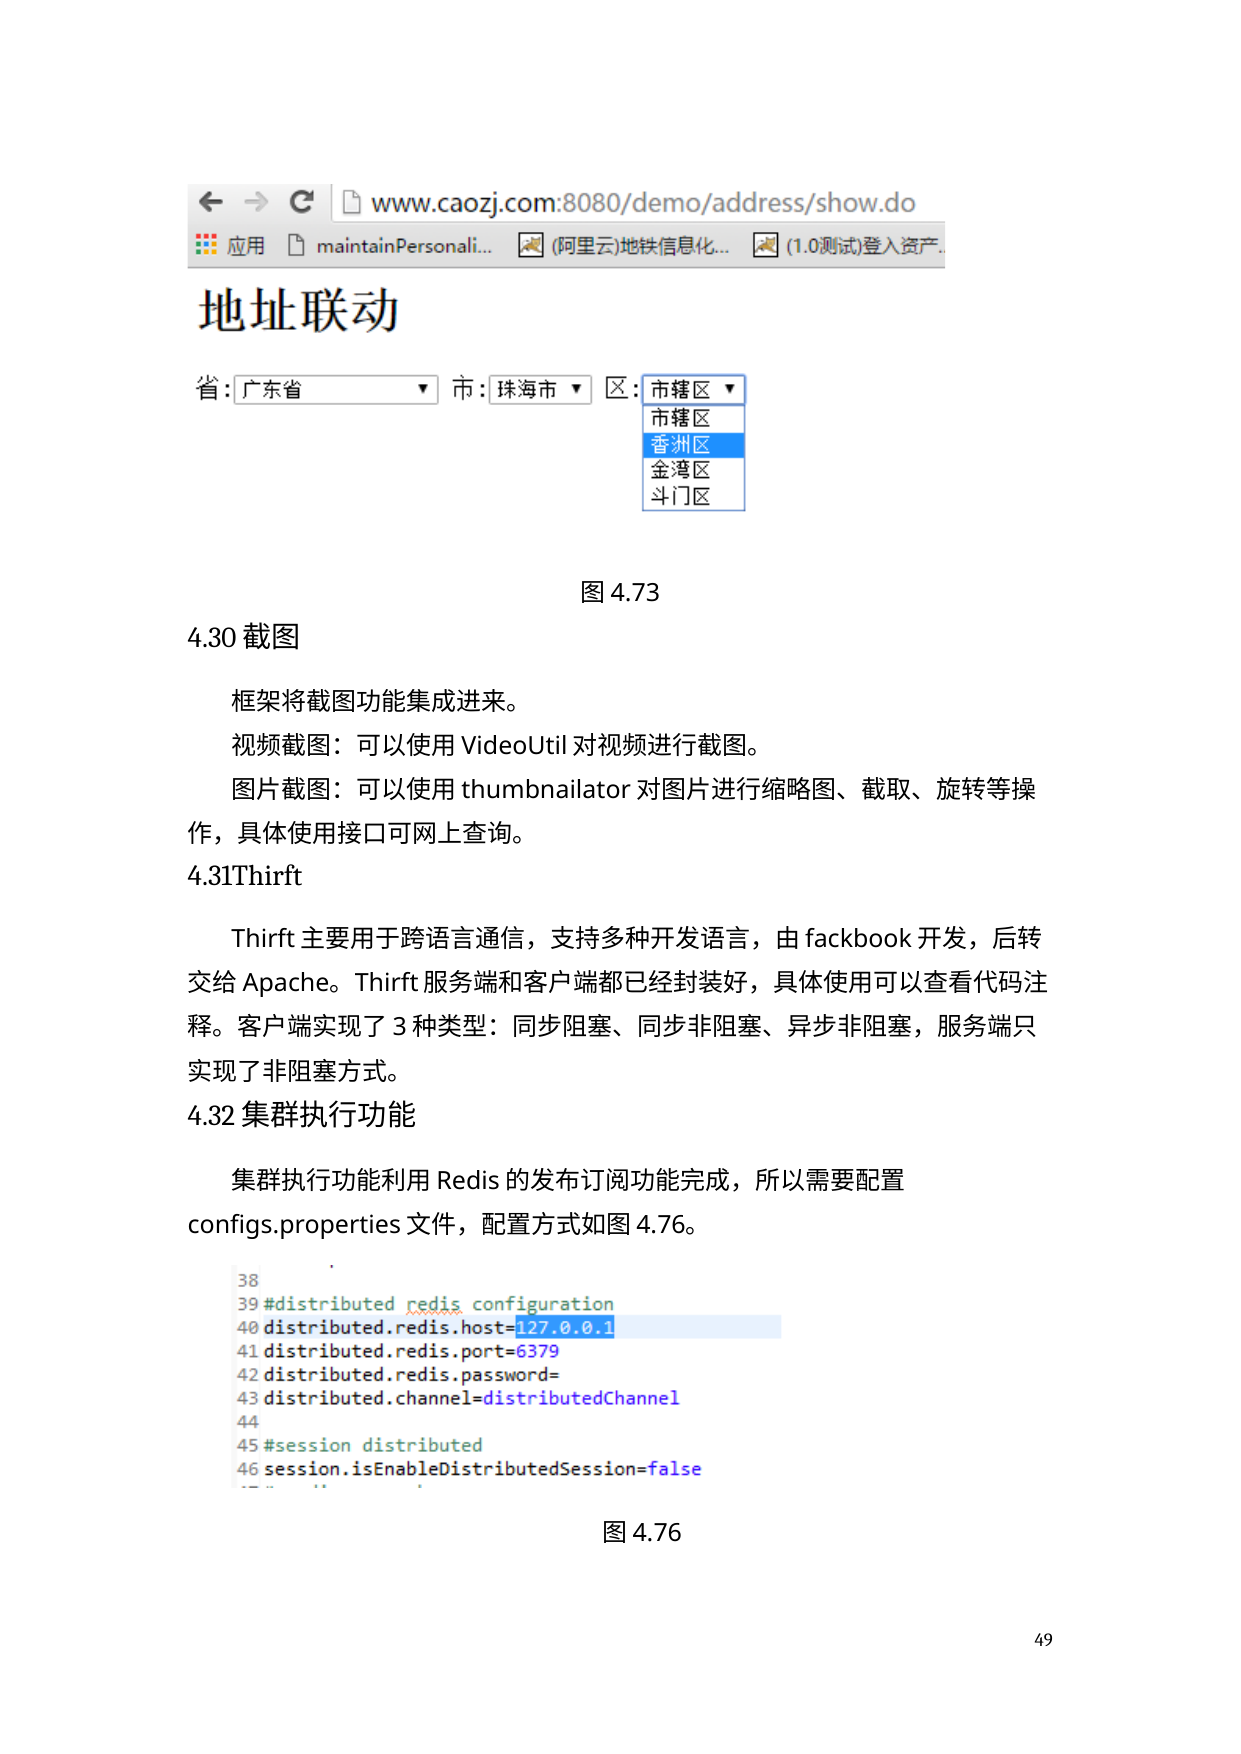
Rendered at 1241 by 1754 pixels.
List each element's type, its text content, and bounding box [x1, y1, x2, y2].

text 视频截图：可以使用VideoUtil对视频进行截图。 [187, 722, 1053, 766]
picture [231, 1265, 782, 1488]
picture [187, 184, 946, 557]
text 4.31Thirft [187, 854, 1053, 898]
text 4.30截图 [187, 613, 1053, 657]
text 4.32集群执行功能 [187, 1091, 1053, 1135]
text 图4.73 [187, 568, 1053, 613]
text Thirft主要用于跨语言通信，支持多种开发语言，由fackbook开发，后转交给Apache。Thirft服务端和客户端都已经封装好，具体使用可以查看代码注释。客户端实现了3种类型：同步阻塞、同步非阻塞、异步非阻塞，服务端只实现了非阻塞方式。 [187, 915, 1053, 1091]
text 图4.76 [187, 1509, 1053, 1553]
text 图片截图：可以使用thumbnailator对图片进行缩略图、截取、旋转等操作，具体使用接口可网上查询。 [187, 766, 1053, 854]
text 框架将截图功能集成进来。 [187, 678, 1053, 722]
text 集群执行功能利用Redis的发布订阅功能完成，所以需要配置configs.properties文件，配置方式如图4.76。 [187, 1156, 1053, 1244]
